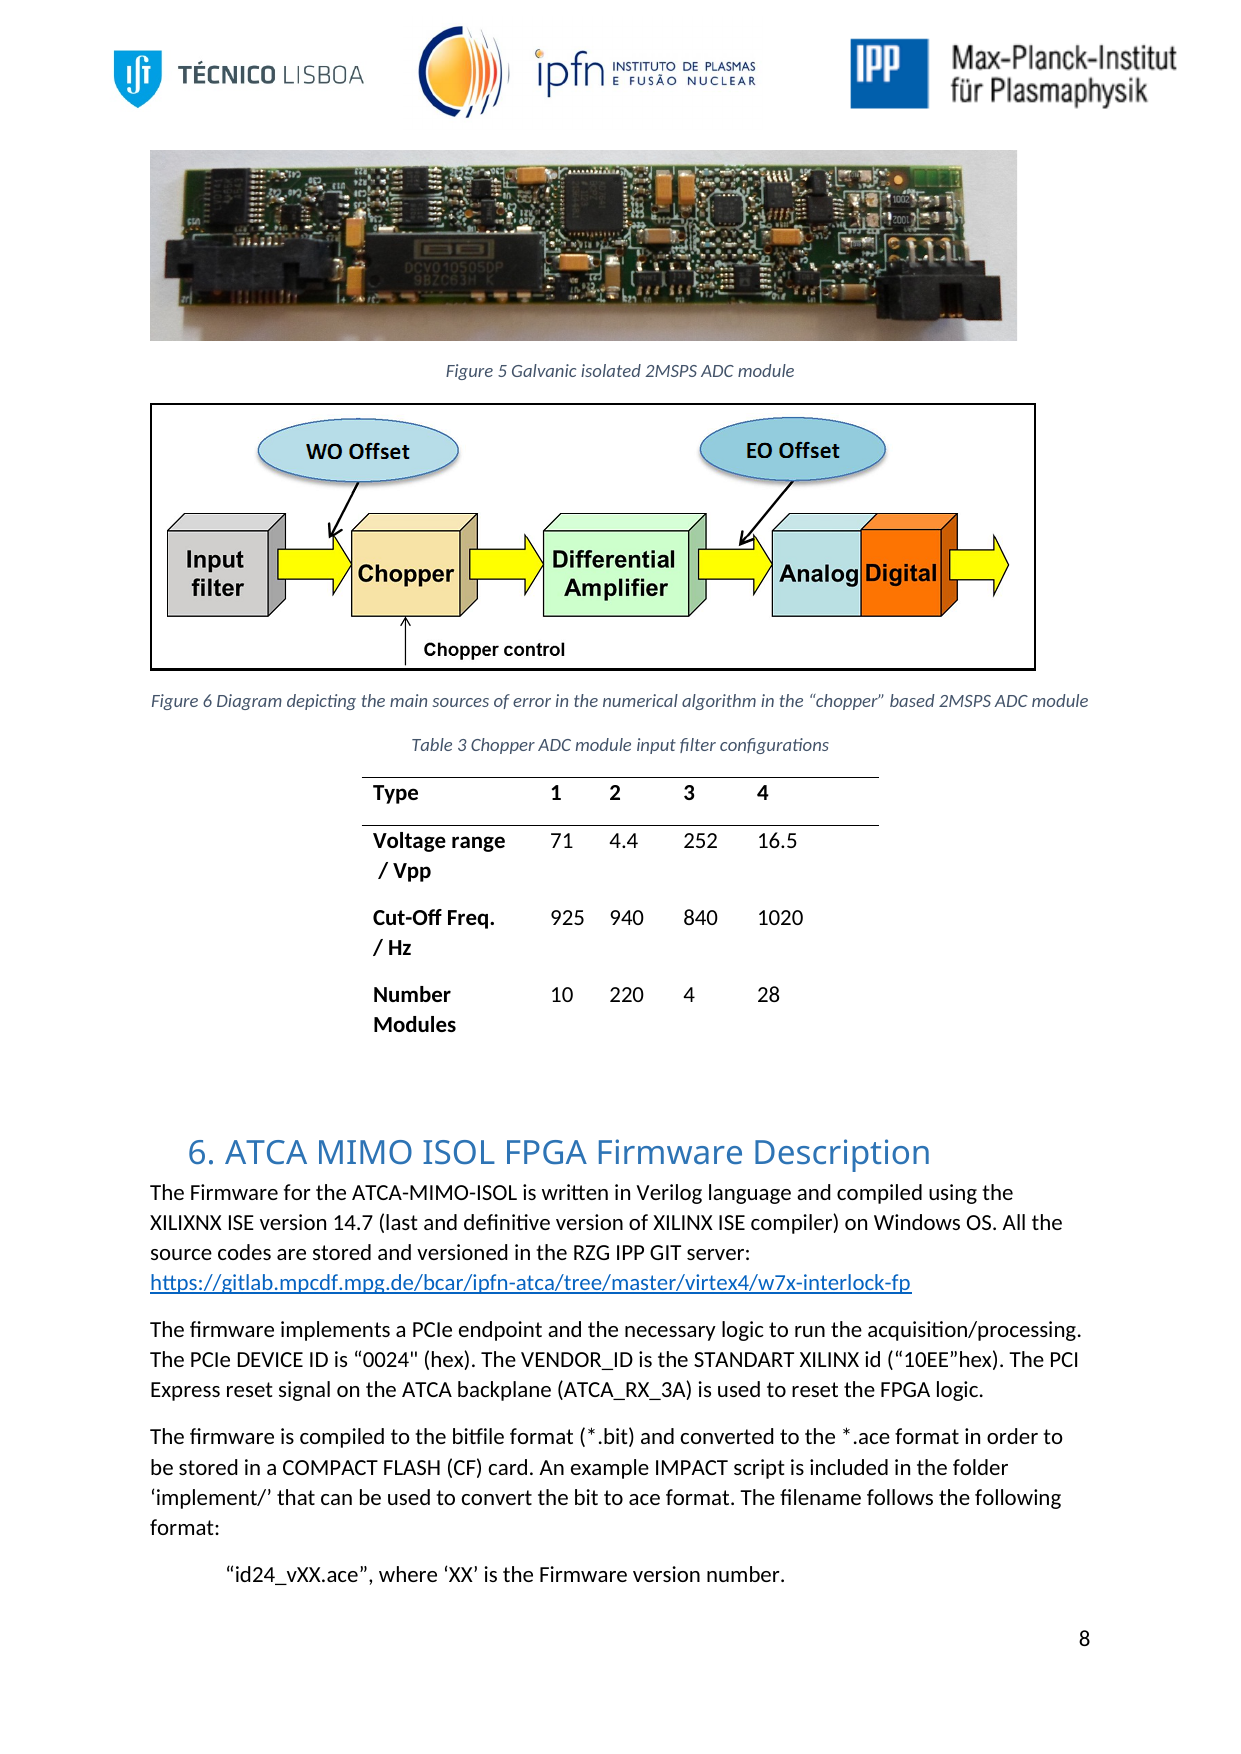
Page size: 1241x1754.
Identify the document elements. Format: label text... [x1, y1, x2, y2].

table_header 4 [746, 778, 878, 825]
table_cell 28 [746, 980, 878, 1104]
table_cell 1020 [746, 903, 878, 980]
table_cell Voltage range / Vpp [362, 826, 539, 903]
picture [79, 42, 392, 114]
table_cell 925 [539, 903, 598, 980]
table_cell 840 [672, 903, 746, 980]
text “id24_vXX.ace”, where ‘XX’ is the Firmware version number. [150, 1560, 1090, 1588]
table_cell 10 [539, 980, 598, 1104]
table_cell 940 [598, 903, 672, 980]
text The Firmware for the ATCA-MIMO-ISOL is written in Verilog language and compiled using the XILIXNX ISE version 14.7 (last and definitive version of XILINX ISE compiler) on Windows OS. All the source codes are stored and versioned in the RZG IPP GIT server: https://gitlab.mpcdf.mpg.de/bcar/ipfn-atca/tree/master/virtex4/w7x-interlock-fp [150, 1178, 1090, 1296]
table_cell 71 [539, 826, 598, 903]
table_cell Cut-Off Freq. / Hz [362, 903, 539, 980]
text The firmware implements a PCIe endpoint and the necessary logic to run the acquisition/processing. The PCIe DEVICE ID is “0024" (hex). The VENDOR_ID is the STANDART XILINX id (“10EE”hex). The PCI Express reset signal on the ATCA backplane (ATCA_RX_3A) is used to reset the FPGA logic. [150, 1315, 1090, 1403]
text The firmware is compiled to the bitfile format (*.bit) and converted to the *.ace format in order to be stored in a COMPACT FLASH (CF) card. An example IMPACT script is included in the folder ‘implement/’ that can be used to convert the bit to ace format. The filename follows the following format: [150, 1422, 1090, 1541]
picture [152, 405, 1034, 668]
table_cell 4 [672, 980, 746, 1104]
table_header Type [362, 778, 539, 825]
table_cell 16.5 [746, 826, 878, 903]
table_header 1 [539, 778, 598, 825]
table_header 2 [598, 778, 672, 825]
picture [150, 150, 1018, 341]
table_cell 220 [598, 980, 672, 1104]
table_cell Number Modules [362, 980, 539, 1104]
subtitle ATCA MIMO ISOL FPGA Firmware Description [187, 1129, 1090, 1174]
picture [826, 25, 1210, 123]
table_header 3 [672, 778, 746, 825]
table_cell 252 [672, 826, 746, 903]
table_cell 4.4 [598, 826, 672, 903]
picture [403, 16, 763, 130]
